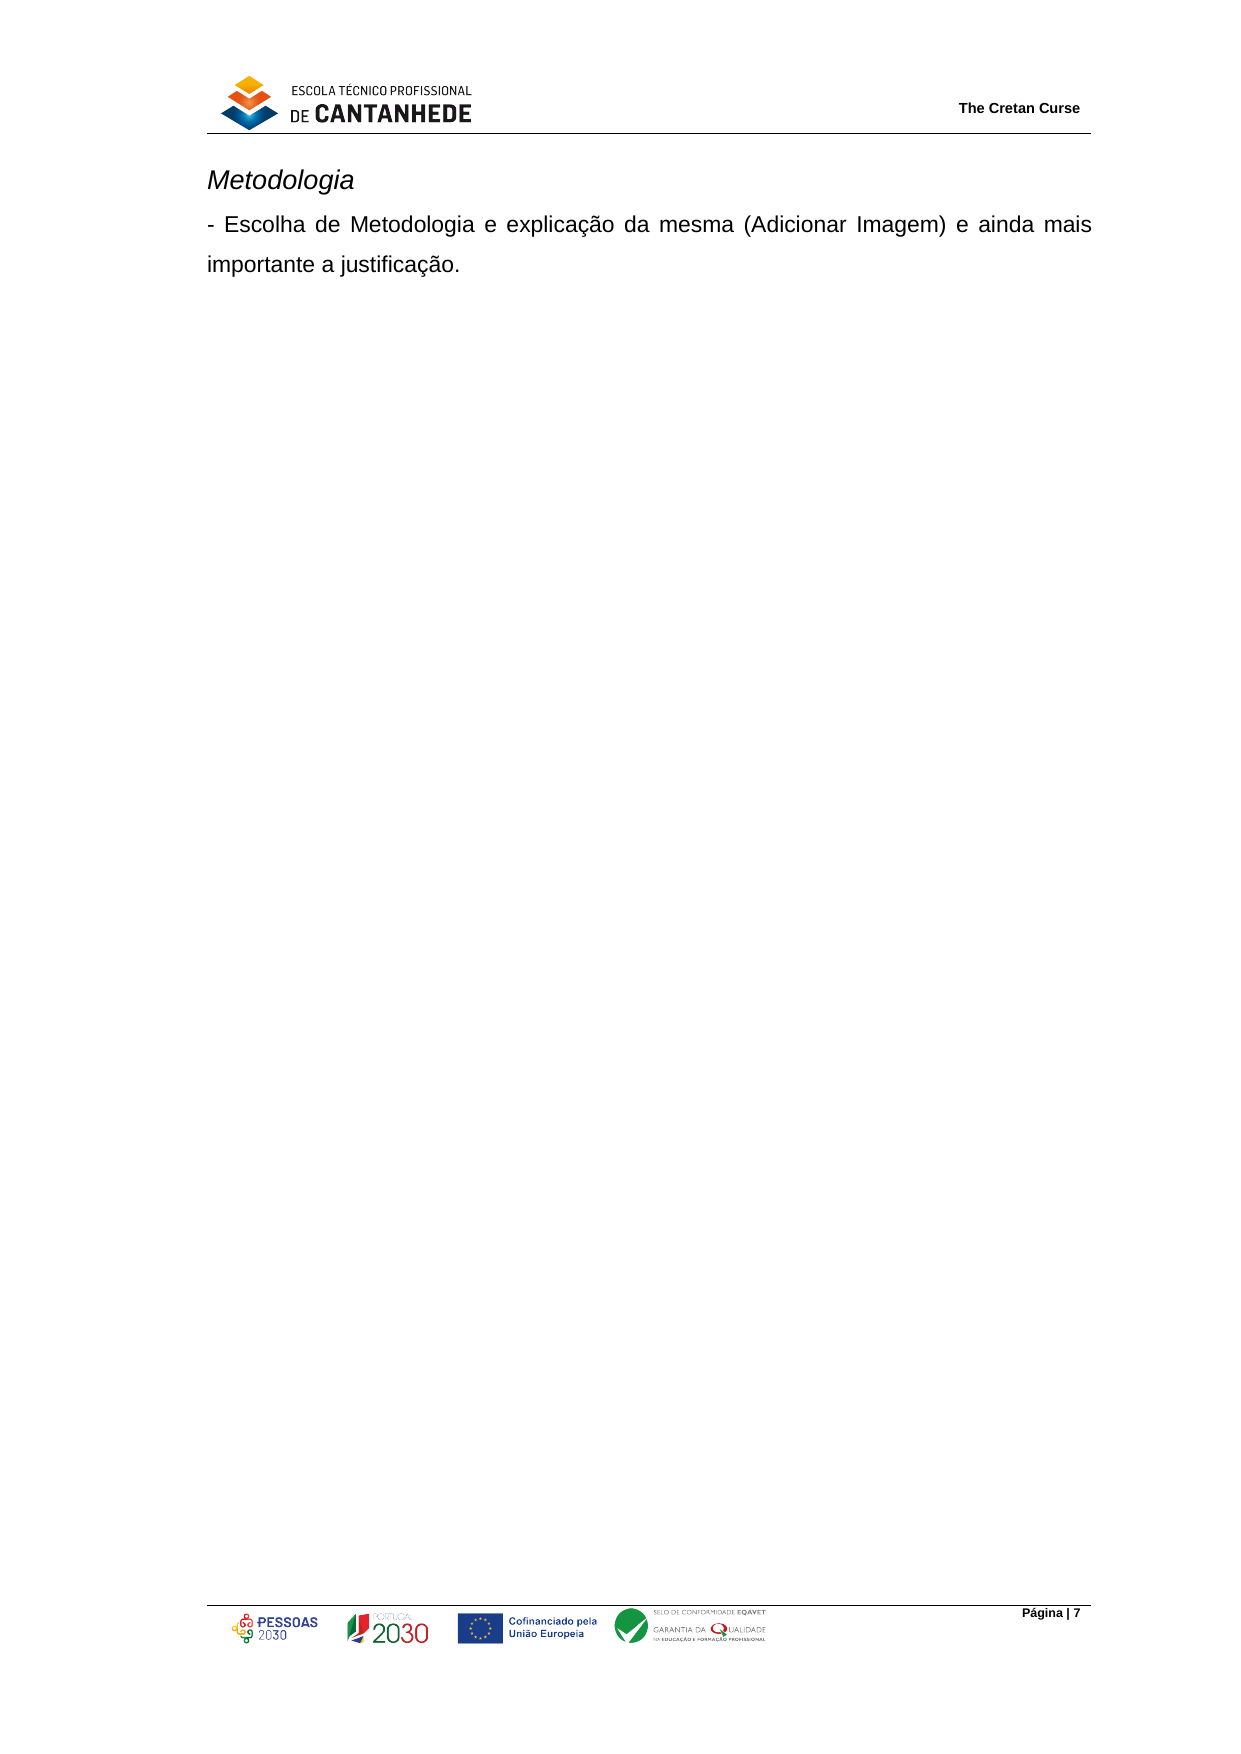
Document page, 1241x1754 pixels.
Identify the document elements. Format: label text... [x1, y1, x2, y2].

picture [218, 1606, 608, 1654]
picture [614, 1608, 766, 1643]
picture [218, 73, 475, 133]
subtitle Metodologia [207, 164, 1092, 195]
text - Escolha de Metodologia e explicação da mesma (Adicionar Imagem) e ainda mais importante a justificação. [207, 211, 1092, 277]
